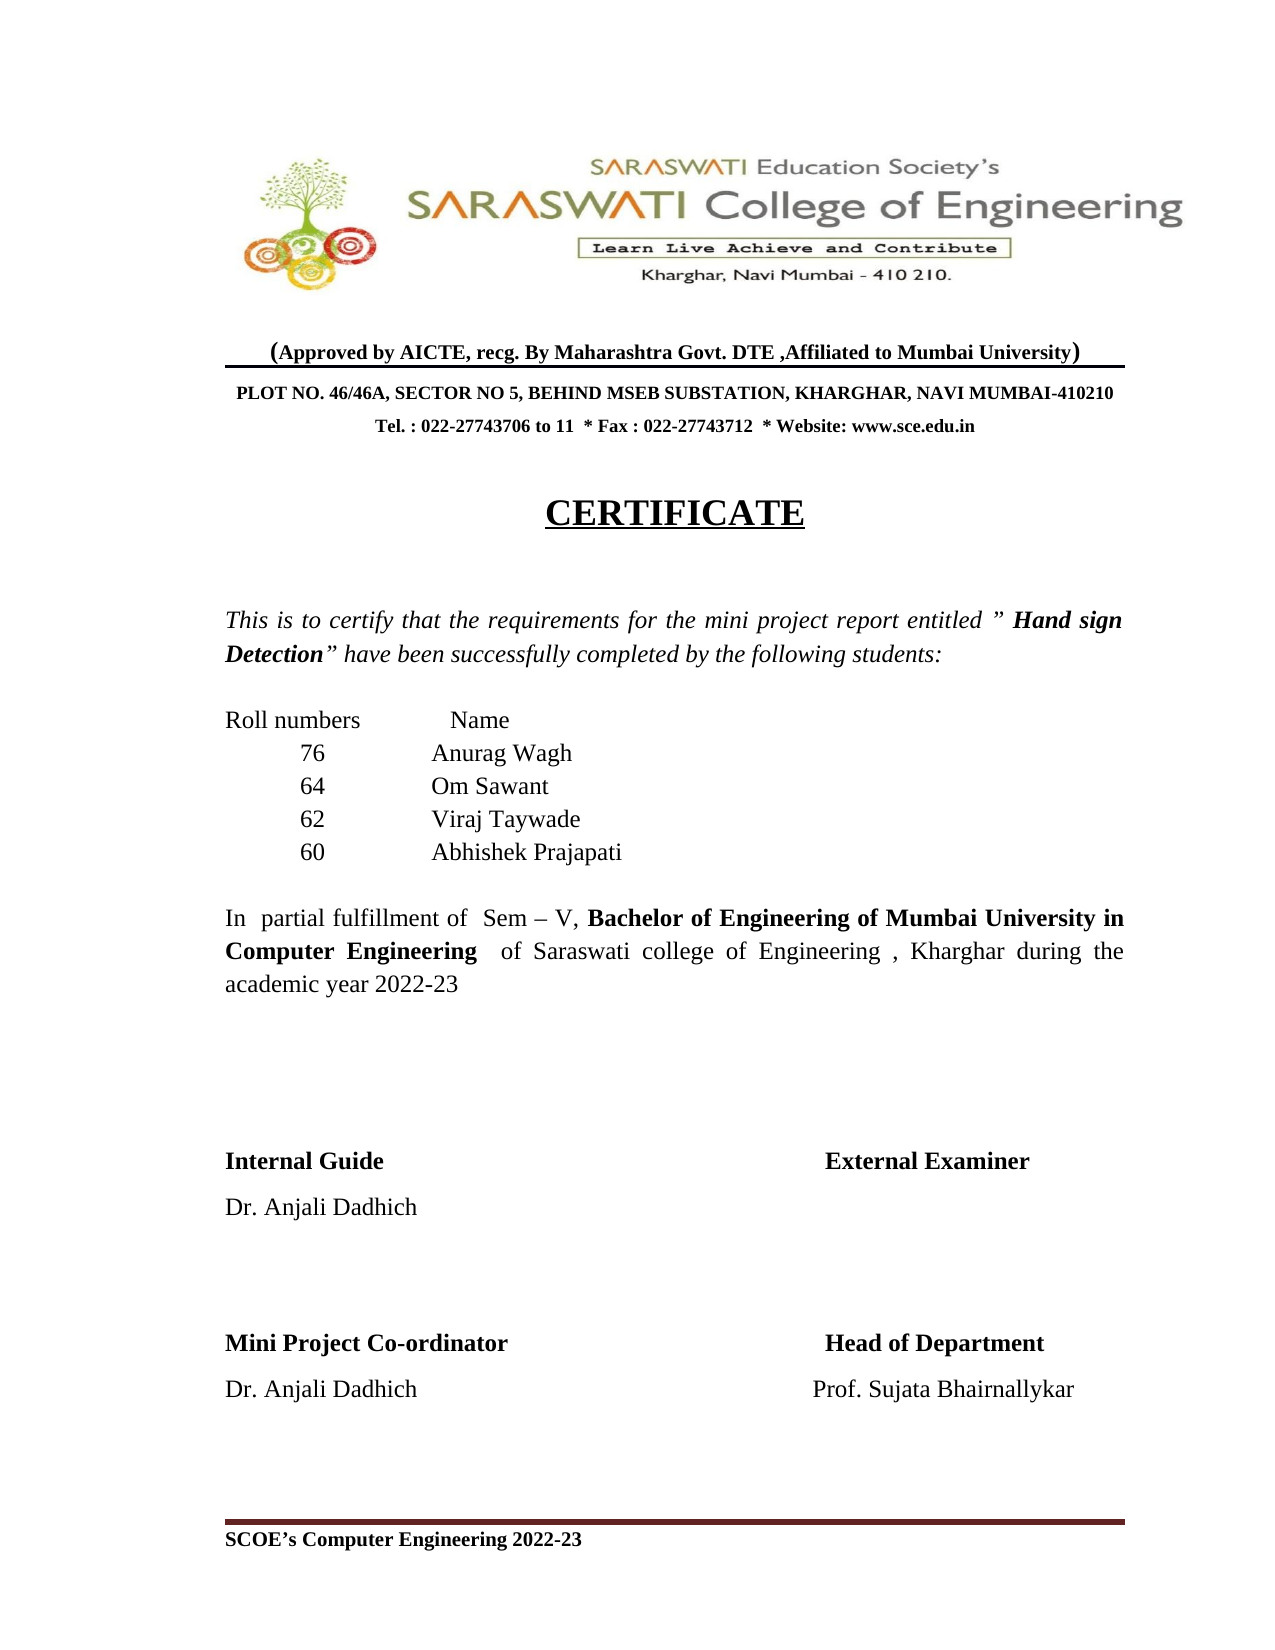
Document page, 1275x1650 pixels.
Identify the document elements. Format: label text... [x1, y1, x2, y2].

text 64 Om Sawant [225, 771, 1125, 799]
text This is to certify that the requirements for the mini project report entitled ” Hand sign Detection” have been successfully completed by the following students: [225, 606, 1125, 667]
text 60 Abhishek Prajapati [225, 837, 1125, 866]
text 62 Viraj Taywade [225, 804, 1125, 832]
text (Approved by AICTE, recg. By Maharashtra Govt. DTE ,Affiliated to Mumbai University) [225, 336, 1125, 365]
text Dr. Anjali Dadhich Prof. Sujata Bhairnallykar [225, 1374, 1125, 1403]
text In partial fulfillment of Sem – V, Bachelor of Engineering of Mumbai University in Computer Engineering of Saraswati college of Engineering , Kharghar during the academic year 2022-23 [225, 903, 1125, 998]
text Tel. : 022-27743706 to 11 * Fax : 022-27743712 * Website: www.sce.edu.in [225, 414, 1125, 436]
text Mini Project Co-ordinator Head of Department [225, 1328, 1125, 1357]
picture [225, 150, 1200, 299]
text CERTIFICATE [225, 490, 1125, 533]
text Dr. Anjali Dadhich [225, 1192, 1125, 1221]
text 76 Anurag Wagh [225, 738, 1125, 766]
text Roll numbers Name [225, 705, 1125, 733]
text Internal Guide External Examiner [225, 1146, 1125, 1175]
text PLOT NO. 46/46A, SECTOR NO 5, BEHIND MSEB SUBSTATION, KHARGHAR, NAVI MUMBAI-410210 [206, 382, 1125, 404]
